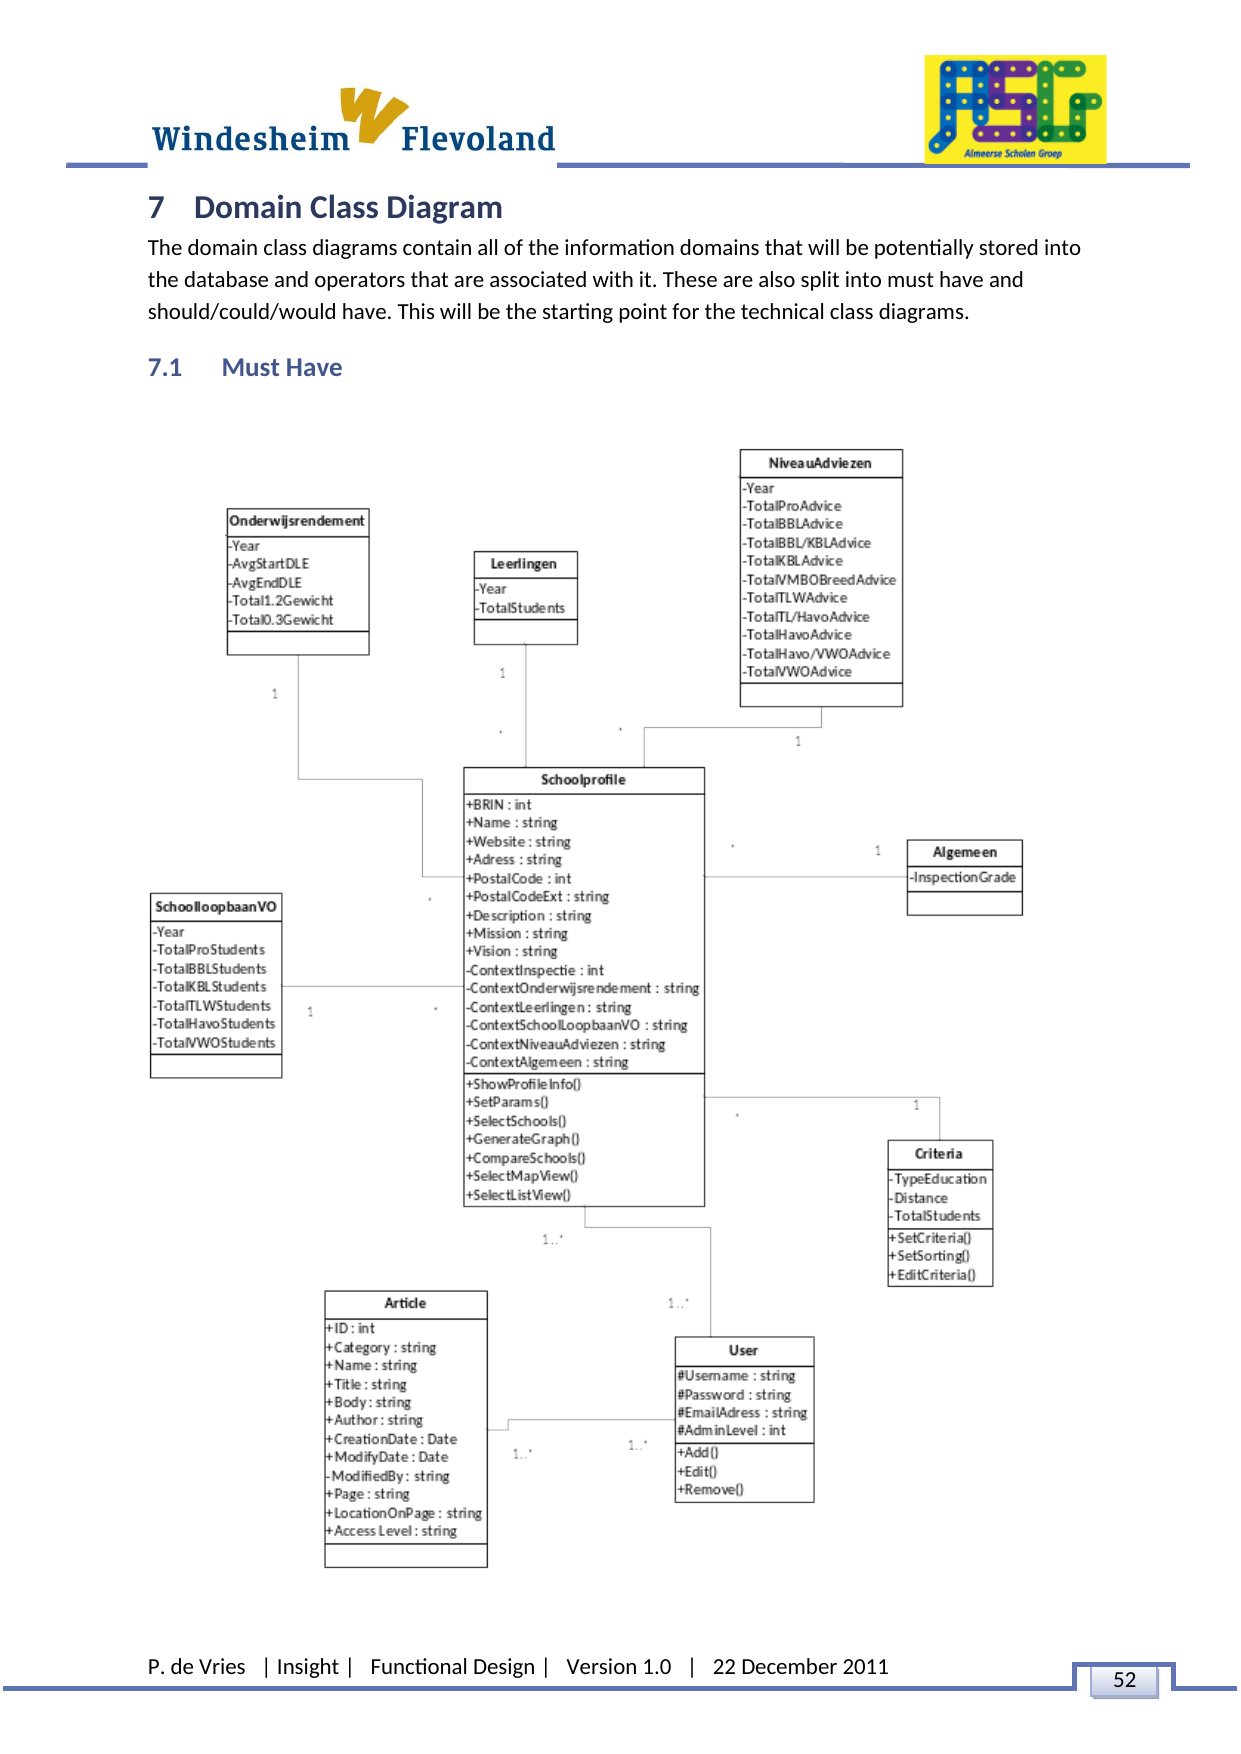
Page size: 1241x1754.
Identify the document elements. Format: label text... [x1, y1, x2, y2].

picture [147, 73, 557, 186]
subtitle Domain Class Diagram [148, 186, 1093, 227]
text The domain class diagrams contain all of the information domains that will be potentially stored into the database and operators that are associated with it. These are also split into must have and should/could/would have. This will be the starting point for the technical class diagrams. [148, 233, 1093, 325]
subtitle 7.1 Must Have [148, 350, 1093, 383]
picture [924, 55, 1107, 164]
